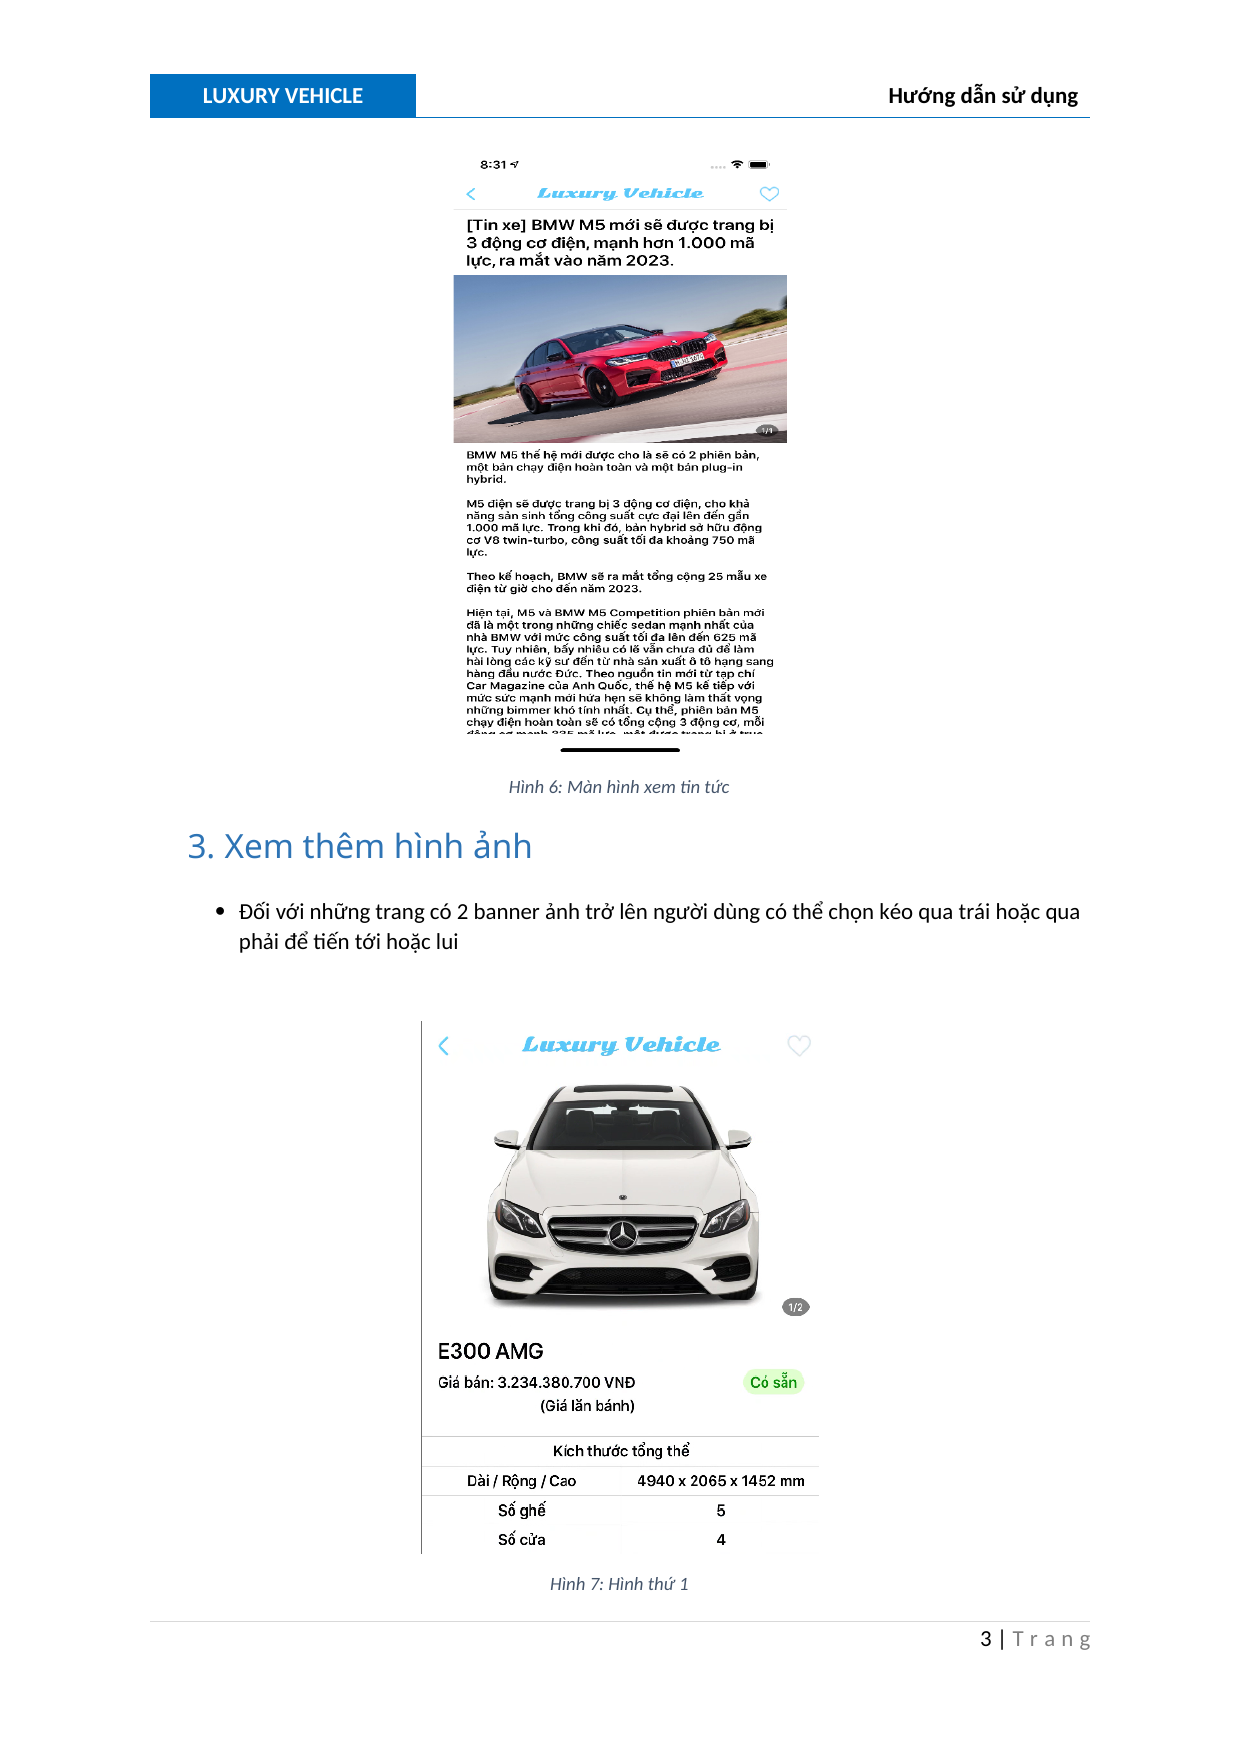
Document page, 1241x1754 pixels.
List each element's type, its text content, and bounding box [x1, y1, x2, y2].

picture [421, 1021, 819, 1554]
picture [453, 150, 787, 757]
text Hình 7: Hình thứ 1 [150, 1572, 1090, 1595]
list Đối với những trang có 2 banner ảnh trở lên người dùng có thể chọn kéo qua trái hoặc qua phải để tiến tới hoặc lui [216, 897, 1090, 955]
text Hình 6: Màn hình xem tin tức [150, 775, 1090, 798]
subtitle Xem thêm hình ảnh [187, 823, 1090, 869]
